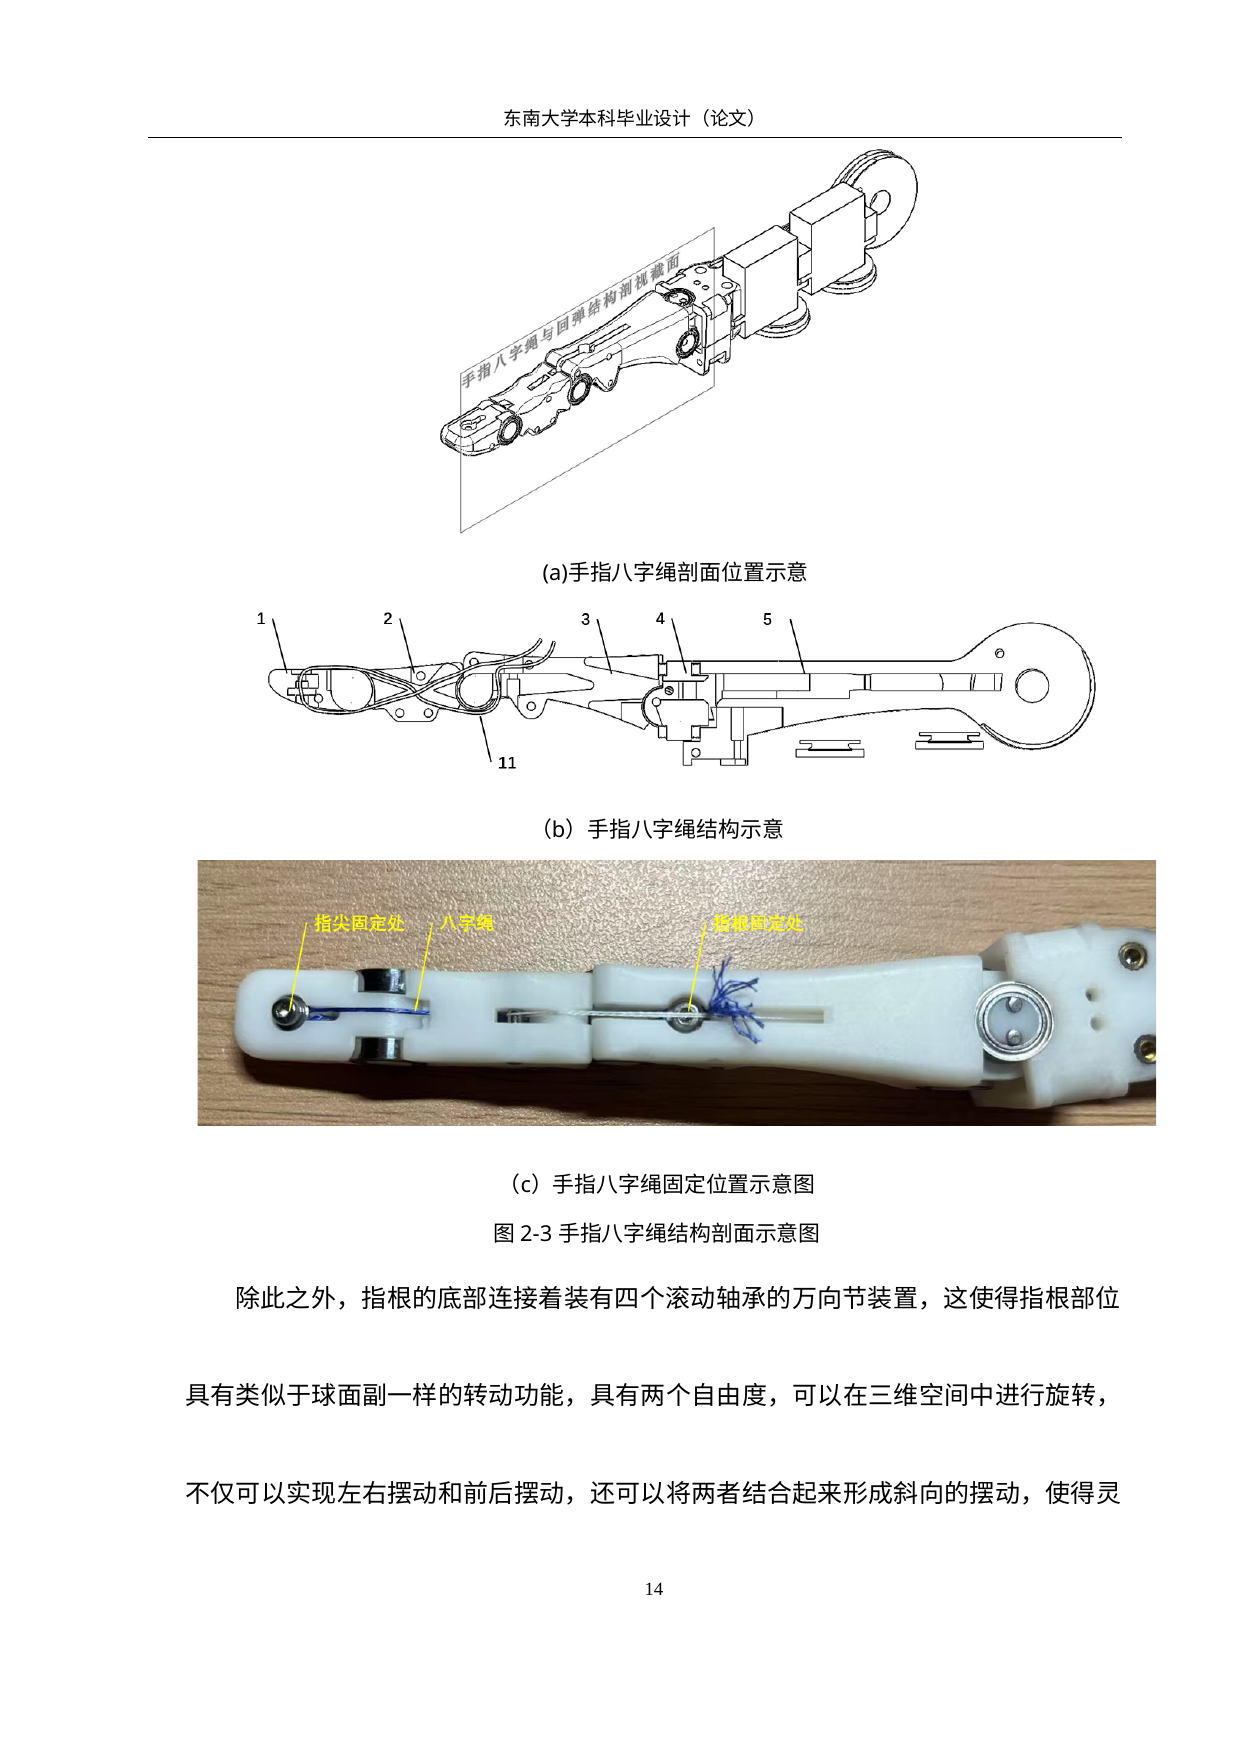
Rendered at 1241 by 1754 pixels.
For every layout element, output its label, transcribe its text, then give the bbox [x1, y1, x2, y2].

text （c）手指八字绳固定位置示意图 [148, 1167, 1122, 1199]
text (a)手指八字绳剖面位置示意 [185, 554, 1122, 587]
picture [254, 602, 1103, 772]
picture [438, 149, 919, 534]
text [185, 1264, 1122, 1524]
picture [197, 860, 1157, 1126]
text 图 2-3 手指八字绳结构剖面示意图 [148, 1215, 1122, 1248]
text （b）手指八字绳结构示意 [148, 812, 1122, 844]
